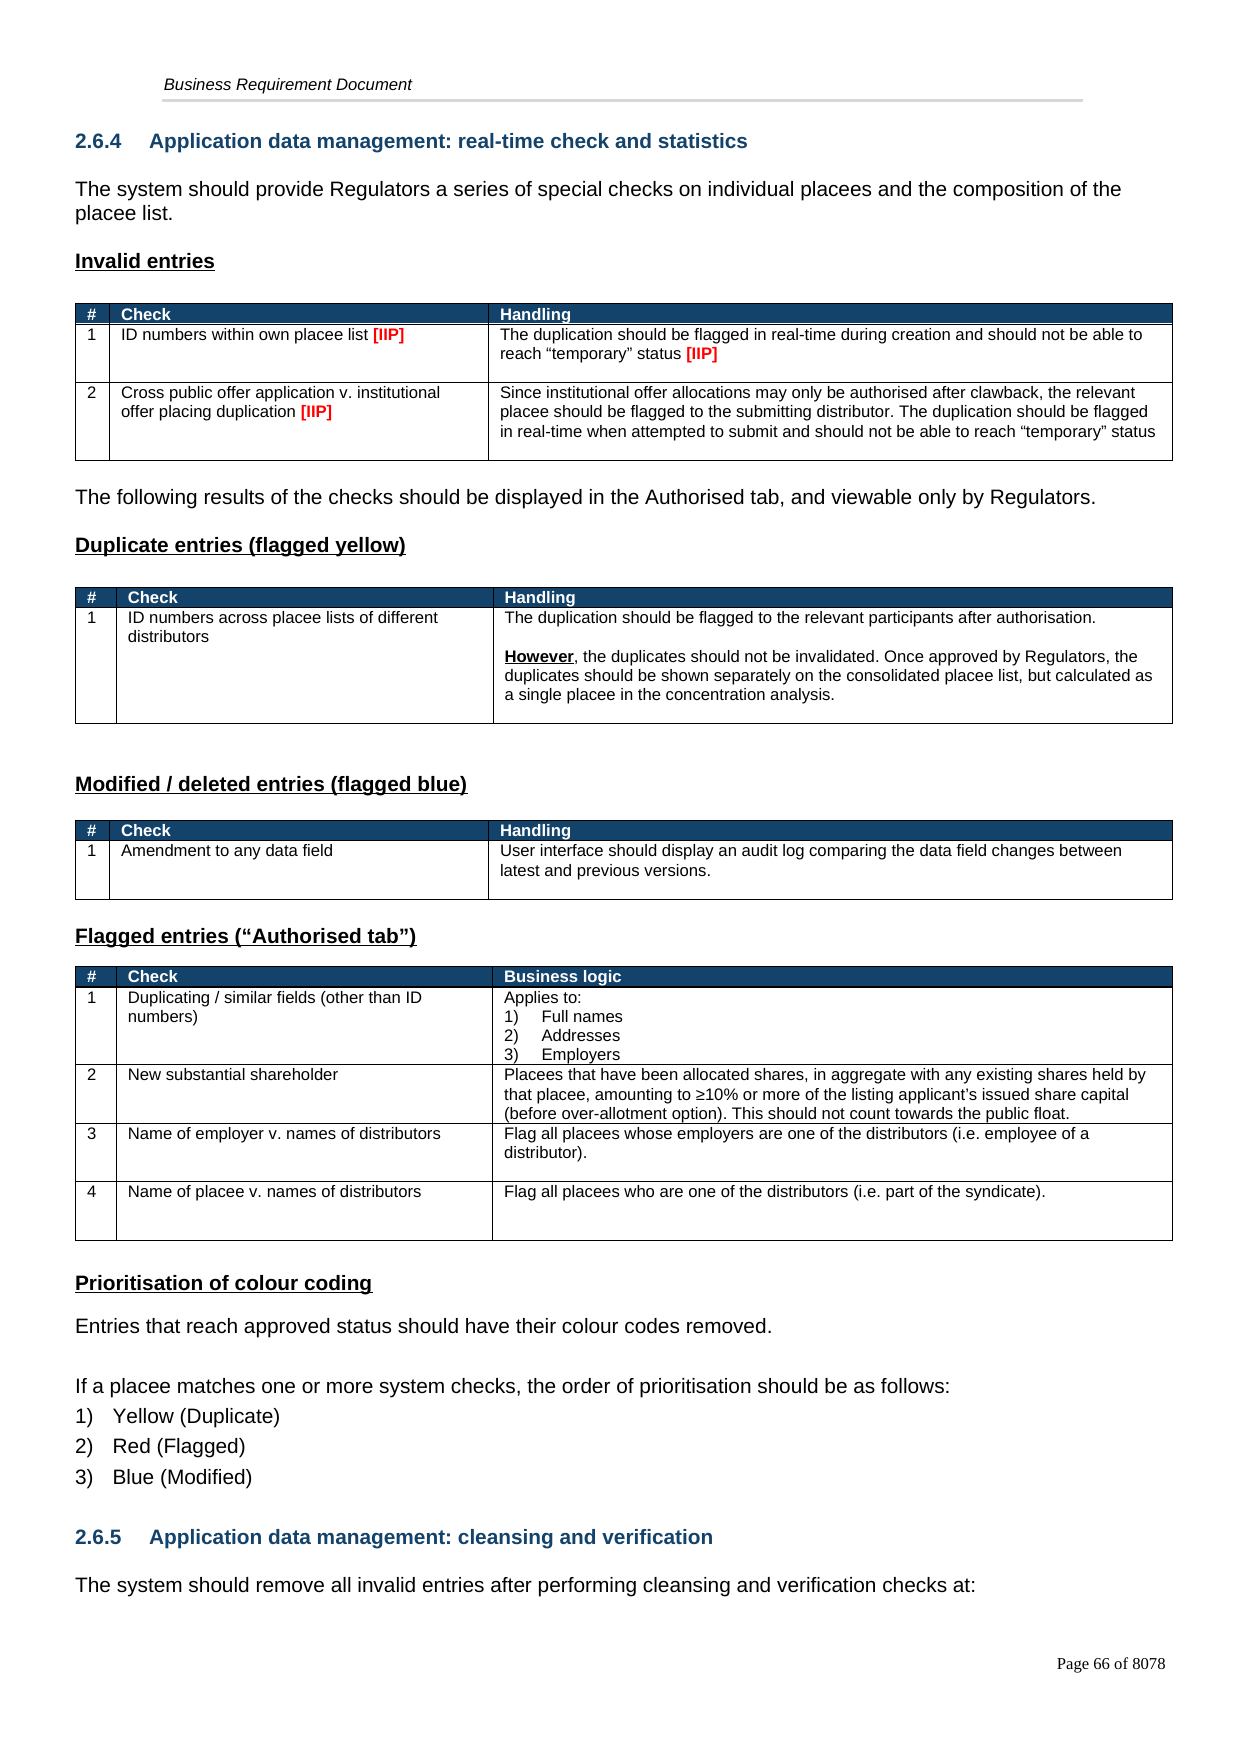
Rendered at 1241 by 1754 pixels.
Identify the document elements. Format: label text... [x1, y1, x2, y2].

list Blue (Modified) [75, 1464, 1165, 1488]
text Modified / deleted entries (flagged blue) [75, 772, 1165, 796]
list Yellow (Duplicate) [75, 1404, 1165, 1428]
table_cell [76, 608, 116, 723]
text The system should provide Regulators a series of special checks on individual placees and the composition of the placee list. [75, 177, 1165, 225]
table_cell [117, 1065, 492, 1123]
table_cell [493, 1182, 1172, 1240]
list Red (Flagged) [75, 1434, 1165, 1458]
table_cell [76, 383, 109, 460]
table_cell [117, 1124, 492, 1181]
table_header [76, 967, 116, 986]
text The system should remove all invalid entries after performing cleansing and verification checks at: [75, 1573, 1165, 1597]
subtitle Application data management: cleansing and verification [75, 1525, 1165, 1549]
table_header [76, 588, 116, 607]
text Entries that reach approved status should have their colour codes removed. [75, 1313, 1165, 1337]
text Invalid entries [75, 249, 1165, 273]
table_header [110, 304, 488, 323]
text Flagged entries (“Authorised tab”) [75, 924, 1165, 948]
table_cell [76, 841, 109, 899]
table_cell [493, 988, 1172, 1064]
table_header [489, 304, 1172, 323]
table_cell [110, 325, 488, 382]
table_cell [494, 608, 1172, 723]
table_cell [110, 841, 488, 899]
text Duplicate entries (flagged yellow) [75, 533, 1165, 557]
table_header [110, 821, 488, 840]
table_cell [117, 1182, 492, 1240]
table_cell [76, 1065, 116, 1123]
text Prioritisation of colour coding [75, 1271, 1165, 1295]
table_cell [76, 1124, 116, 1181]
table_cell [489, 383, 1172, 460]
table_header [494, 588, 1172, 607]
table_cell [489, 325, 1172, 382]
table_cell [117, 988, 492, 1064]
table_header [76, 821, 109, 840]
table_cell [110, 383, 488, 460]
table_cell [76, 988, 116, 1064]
text The following results of the checks should be displayed in the Authorised tab, and viewable only by Regulators. [75, 485, 1165, 509]
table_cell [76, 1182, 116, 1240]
subtitle Application data management: real-time check and statistics [75, 129, 1165, 153]
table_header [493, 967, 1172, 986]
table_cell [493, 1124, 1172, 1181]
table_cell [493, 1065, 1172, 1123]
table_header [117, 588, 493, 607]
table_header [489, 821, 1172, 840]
text If a placee matches one or more system checks, the order of prioritisation should be as follows: [75, 1374, 1165, 1398]
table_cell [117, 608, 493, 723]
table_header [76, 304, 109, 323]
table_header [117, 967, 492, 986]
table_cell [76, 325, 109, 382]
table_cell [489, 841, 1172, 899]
